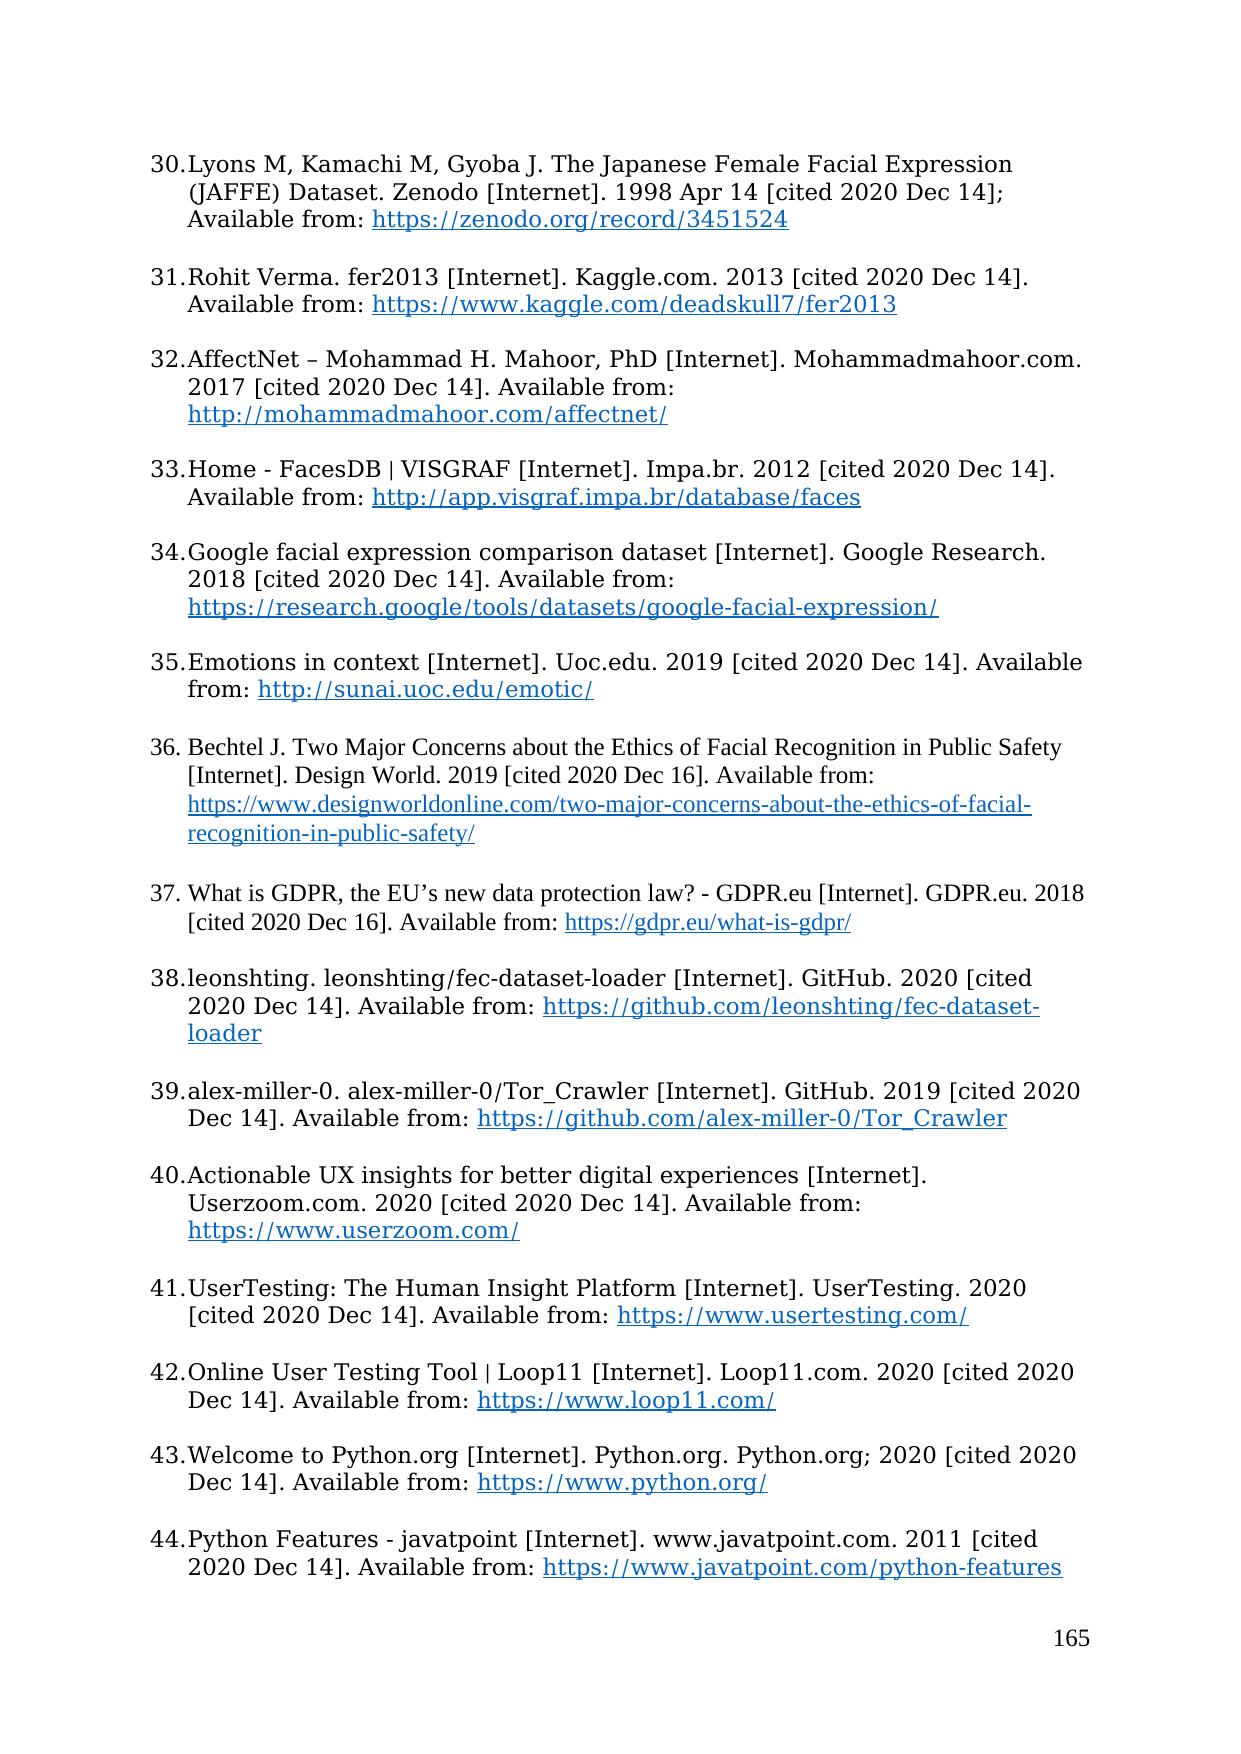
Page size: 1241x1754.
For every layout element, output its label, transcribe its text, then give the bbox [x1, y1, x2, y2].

list Lyons M, Kamachi M, Gyoba J. The Japanese Female Facial Expression (JAFFE) Dataset. Zenodo [Internet]. 1998 Apr 14 [cited 2020 Dec 14]; Available from: https://zenodo.org/record/3451524 [150, 150, 1090, 232]
list alex-miller-0. alex-miller-0/Tor_Crawler [Internet]. GitHub. 2019 [cited 2020 Dec 14]. Available from: https://github.com/alex-miller-0/Tor_Crawler [150, 1076, 1090, 1131]
list AffectNet – Mohammad H. Mahoor, PhD [Internet]. Mohammadmahoor.com. 2017 [cited 2020 Dec 14]. Available from: http://mohammadmahoor.com/affectnet/ [150, 345, 1090, 427]
list Emotions in context [Internet]. Uoc.edu. 2019 [cited 2020 Dec 14]. Available from: http://sunai.uoc.edu/emotic/ [150, 647, 1090, 702]
list Rohit Verma. fer2013 [Internet]. Kaggle.com. 2013 [cited 2020 Dec 14]. Available from: https://www.kaggle.com/deadskull7/fer2013 [150, 262, 1090, 317]
list Home - FacesDB | VISGRAF [Internet]. Impa.br. 2012 [cited 2020 Dec 14]. Available from: http://app.visgraf.impa.br/database/faces [150, 455, 1090, 510]
list Online User Testing Tool | Loop11 [Internet]. Loop11.com. 2020 [cited 2020 Dec 14]. Available from: https://www.loop11.com/‌ [150, 1358, 1090, 1413]
list Actionable UX insights for better digital experiences [Internet]. Userzoom.com. 2020 [cited 2020 Dec 14]. Available from: https://www.userzoom.com/ [150, 1161, 1090, 1243]
list ‌Welcome to Python.org [Internet]. Python.org. Python.org; 2020 [cited 2020 Dec 14]. Available from: https://www.python.org/ [150, 1440, 1090, 1495]
list Bechtel J. Two Major Concerns about the Ethics of Facial Recognition in Public Safety [Internet]. Design World. 2019 [cited 2020 Dec 16]. Available from: https://www.designworldonline.com/two-major-concerns-about-the-ethics-of-facial-recognition-in-public-safety/ [150, 732, 1090, 847]
list Python Features - javatpoint [Internet]. www.javatpoint.com. 2011 [cited 2020 Dec 14]. Available from: https://www.javatpoint.com/python-features [150, 1525, 1090, 1580]
list What is GDPR, the EU’s new data protection law? - GDPR.eu [Internet]. GDPR.eu. 2018 [cited 2020 Dec 16]. Available from: https://gdpr.eu/what-is-gdpr/ [150, 878, 1090, 935]
list leonshting. leonshting/fec-dataset-loader [Internet]. GitHub. 2020 [cited 2020 Dec 14]. Available from: https://github.com/leonshting/fec-dataset-loader [150, 964, 1090, 1047]
list UserTesting: The Human Insight Platform [Internet]. UserTesting. 2020 [cited 2020 Dec 14]. Available from: https://www.usertesting.com/ [150, 1273, 1090, 1328]
list Google facial expression comparison dataset [Internet]. Google Research. 2018 [cited 2020 Dec 14]. Available from: https://research.google/tools/datasets/google-facial-expression/ [150, 537, 1090, 620]
